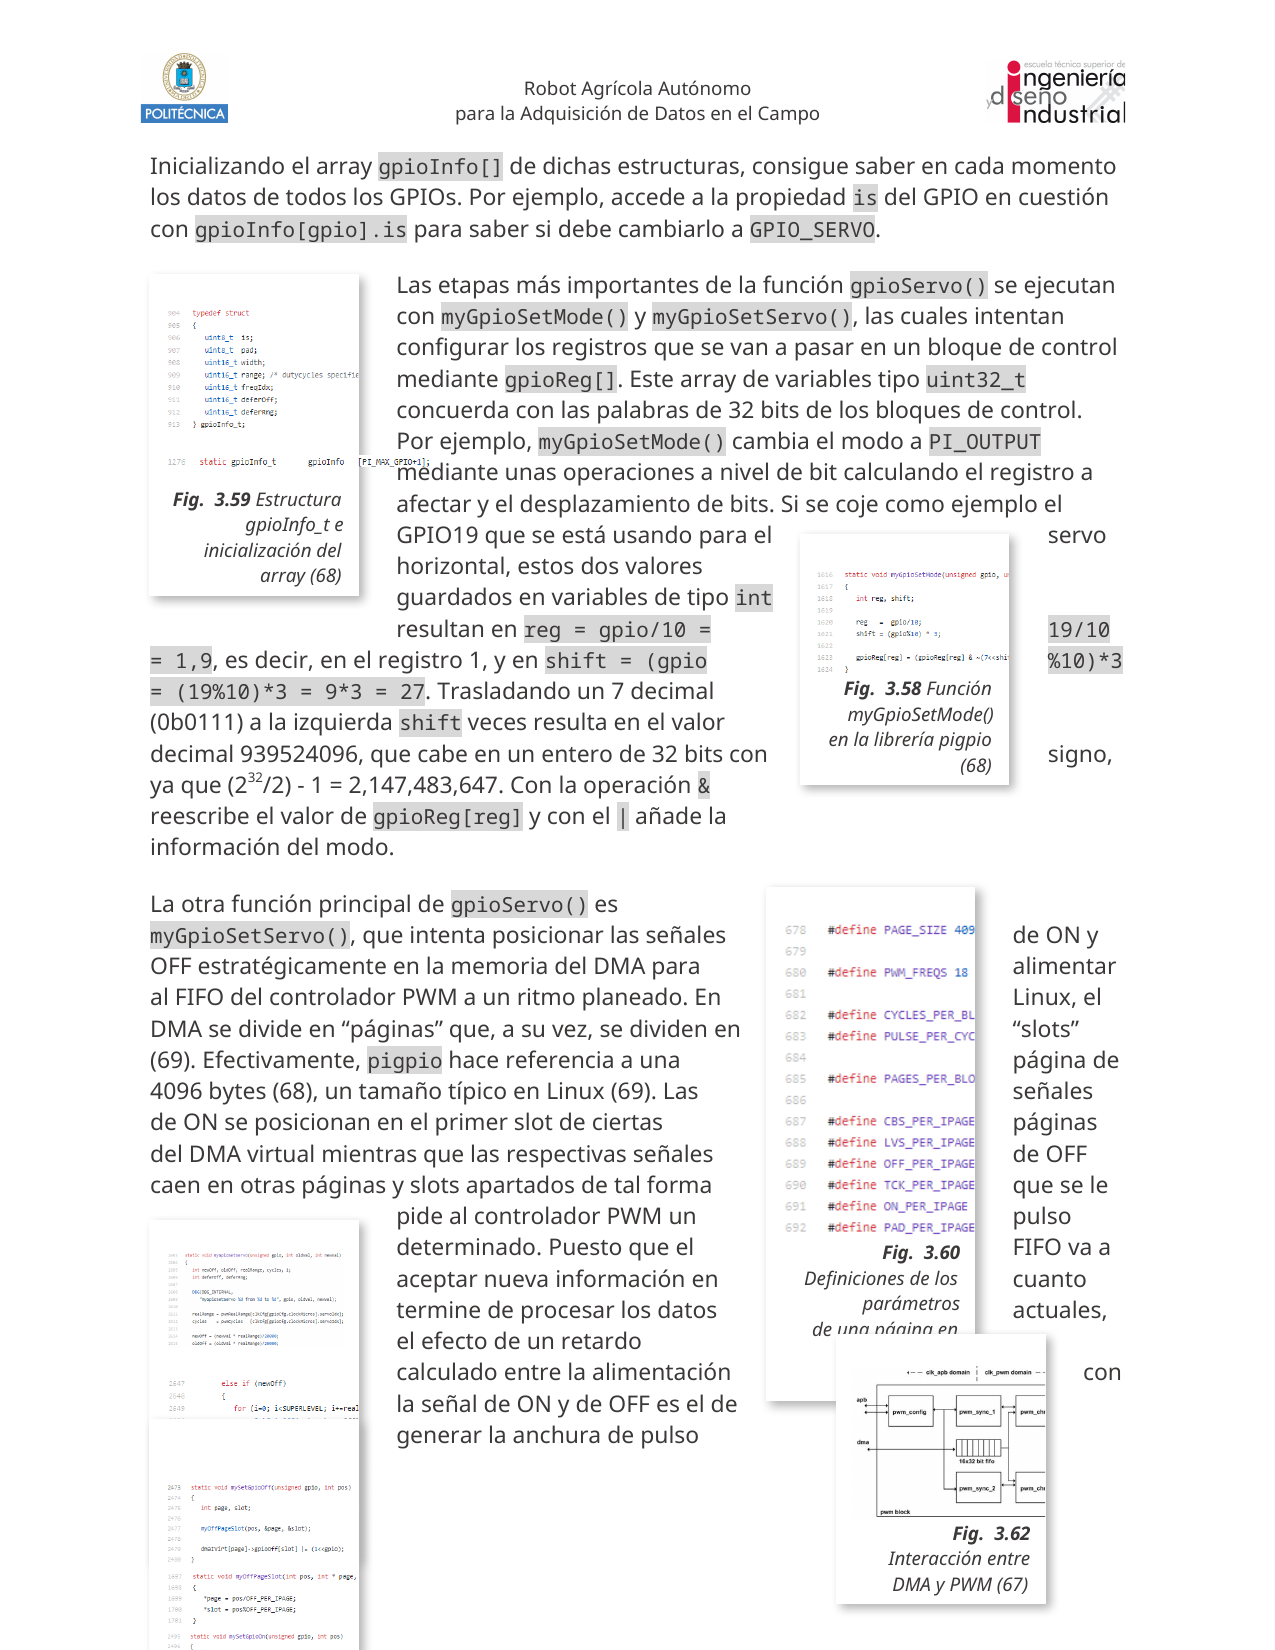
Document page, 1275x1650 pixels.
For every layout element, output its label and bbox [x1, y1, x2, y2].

picture [165, 307, 359, 430]
picture [165, 1378, 359, 1419]
picture [166, 1252, 344, 1348]
picture [986, 60, 1125, 123]
picture [165, 1571, 359, 1626]
picture [140, 53, 228, 123]
picture [781, 920, 975, 1240]
picture [165, 1632, 344, 1650]
picture [851, 1366, 1046, 1520]
picture [165, 455, 433, 467]
picture [165, 1483, 353, 1565]
picture [815, 567, 1009, 676]
